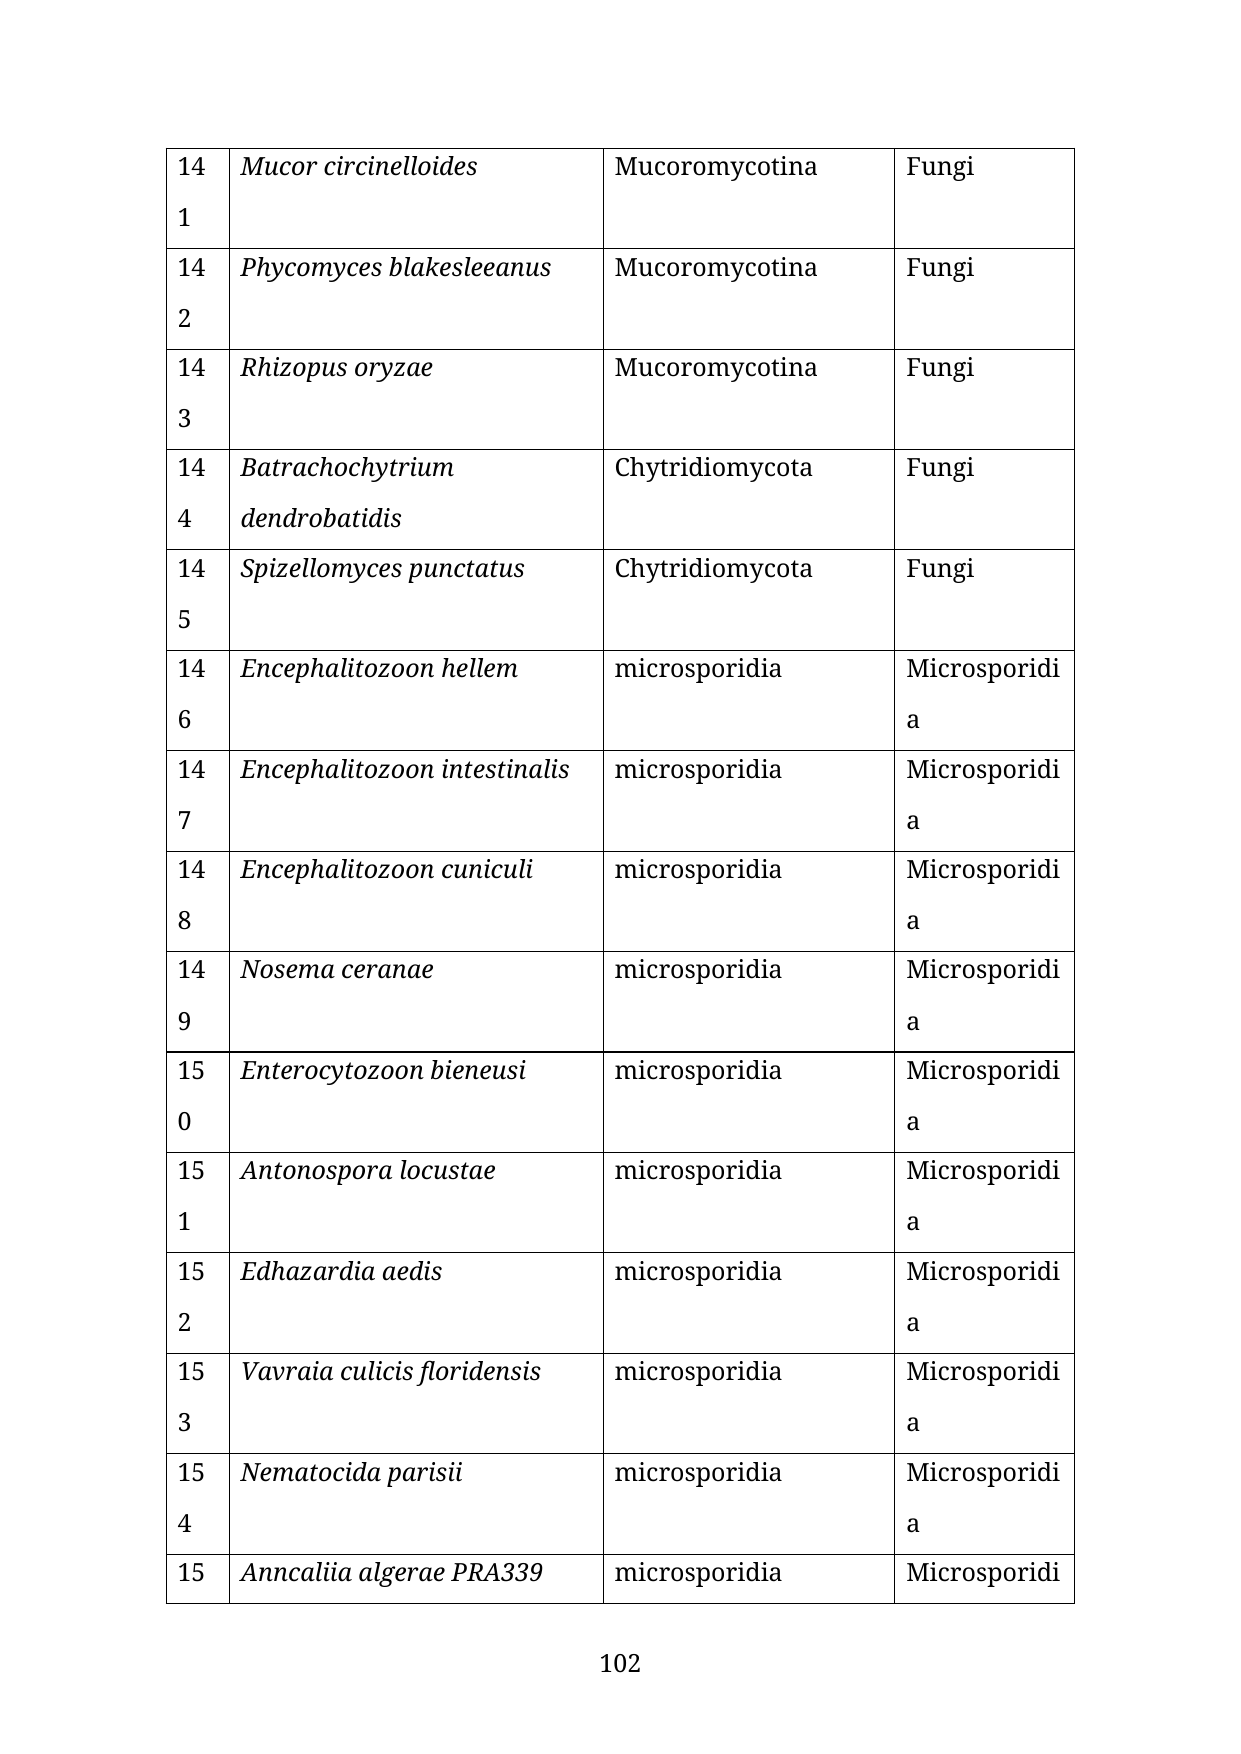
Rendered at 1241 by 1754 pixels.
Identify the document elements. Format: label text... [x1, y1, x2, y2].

table_cell 143 [167, 350, 229, 449]
table_cell microsporidia [604, 751, 894, 851]
table_cell Fungi [895, 550, 1074, 650]
table_cell microsporidia [604, 651, 894, 750]
table_cell Phycomyces blakesleeanus [230, 249, 603, 348]
table_cell microsporidia [604, 1354, 894, 1453]
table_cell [230, 1555, 603, 1603]
table_cell 149 [167, 952, 229, 1051]
table_cell Edhazardia aedis [230, 1253, 603, 1353]
table_cell Microsporidia [895, 852, 1074, 951]
table_cell Encephalitozoon intestinalis [230, 751, 603, 851]
table_cell Microsporidia [895, 1253, 1074, 1353]
table_cell Fungi [895, 350, 1074, 449]
table_cell 141 [167, 149, 229, 248]
table_cell microsporidia [604, 1153, 894, 1252]
table_cell Microsporidia [895, 1555, 1074, 1603]
table_cell Encephalitozoon cuniculi [230, 852, 603, 951]
table_cell Microsporidia [895, 1053, 1074, 1152]
table_cell 150 [167, 1053, 229, 1152]
table_cell Fungi [895, 249, 1074, 348]
table_cell Mucor circinelloides [230, 149, 603, 248]
table_cell Microsporidia [895, 751, 1074, 851]
table_cell 144 [167, 450, 229, 549]
table_cell 142 [167, 249, 229, 348]
table_cell Fungi [895, 149, 1074, 248]
table_cell Encephalitozoon hellem [230, 651, 603, 750]
table_cell Mucoromycotina [604, 249, 894, 348]
table_cell Fungi [895, 450, 1074, 549]
table_cell 155 [167, 1555, 229, 1603]
table_cell 151 [167, 1153, 229, 1252]
table_cell Microsporidia [895, 952, 1074, 1051]
table_cell 145 [167, 550, 229, 650]
table_cell Microsporidia [895, 1153, 1074, 1252]
table_cell microsporidia [604, 852, 894, 951]
table_cell Nosema ceranae [230, 952, 603, 1051]
table_cell Antonospora locustae [230, 1153, 603, 1252]
table_cell Mucoromycotina [604, 350, 894, 449]
table_cell Mucoromycotina [604, 149, 894, 248]
table_cell Nematocida parisii [230, 1454, 603, 1553]
table_cell Batrachochytrium dendrobatidis [230, 450, 603, 549]
table_cell Chytridiomycota [604, 550, 894, 650]
table_cell 152 [167, 1253, 229, 1353]
table_cell 154 [167, 1454, 229, 1553]
table_cell Vavraia culicis floridensis [230, 1354, 603, 1453]
table_cell Chytridiomycota [604, 450, 894, 549]
table_cell microsporidia [604, 1555, 894, 1603]
table_cell Microsporidia [895, 1454, 1074, 1553]
table_cell Rhizopus oryzae [230, 350, 603, 449]
table_cell Enterocytozoon bieneusi [230, 1053, 603, 1152]
table_cell 146 [167, 651, 229, 750]
table_cell microsporidia [604, 952, 894, 1051]
table_cell Microsporidia [895, 1354, 1074, 1453]
table_cell microsporidia [604, 1253, 894, 1353]
table_cell Microsporidia [895, 651, 1074, 750]
table_cell microsporidia [604, 1454, 894, 1553]
table_cell Spizellomyces punctatus [230, 550, 603, 650]
table_cell 147 [167, 751, 229, 851]
table_cell 148 [167, 852, 229, 951]
table_cell 153 [167, 1354, 229, 1453]
table_cell microsporidia [604, 1053, 894, 1152]
